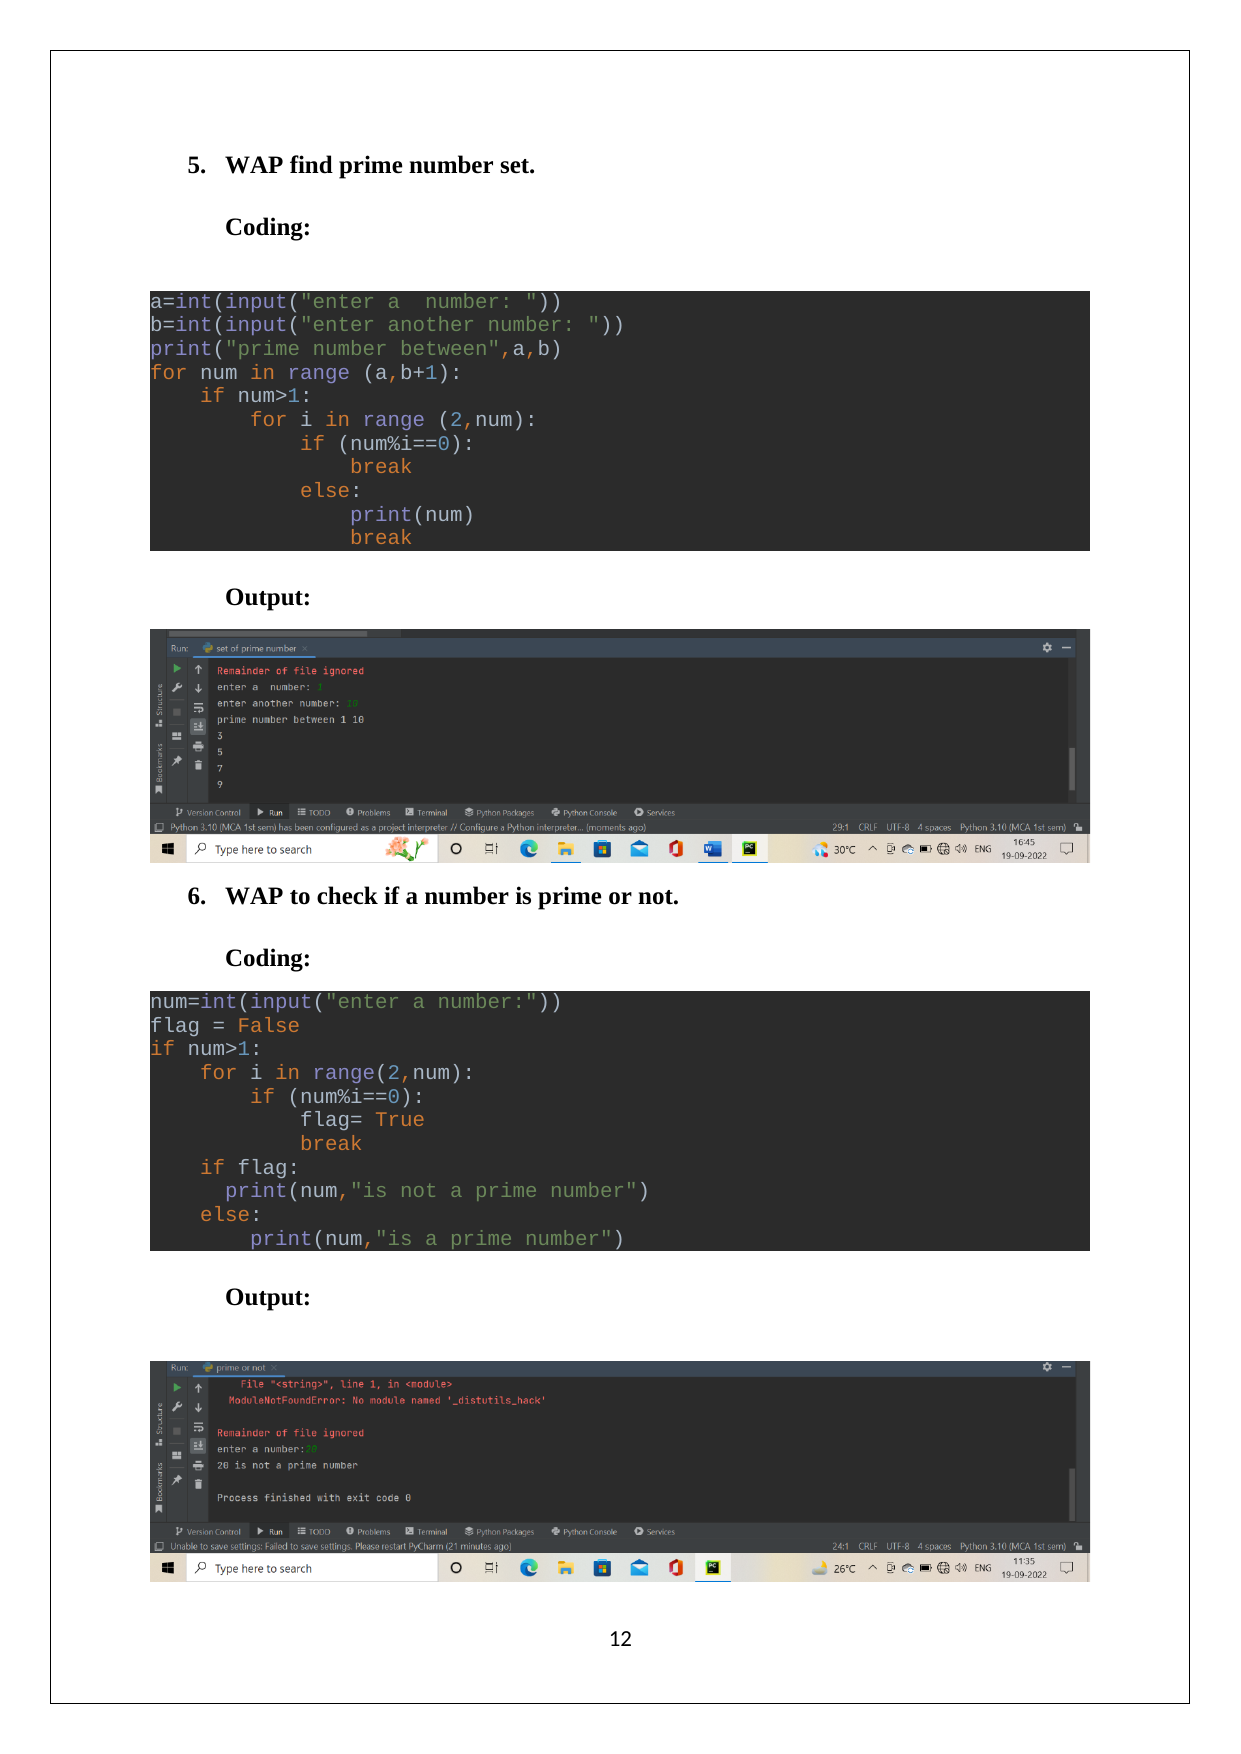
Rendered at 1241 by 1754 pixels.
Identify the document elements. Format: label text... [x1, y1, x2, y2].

picture [150, 1361, 1091, 1582]
list Coding: [225, 943, 1090, 972]
list Output: [225, 1282, 1090, 1311]
list WAP to check if a number is prime or not. [187, 881, 1090, 910]
list WAP find prime number set. [187, 150, 1090, 179]
picture [150, 629, 1091, 863]
text num=int(input("enter a number:")) flag = False if num>1: for i in range(2,num): if (num%i==0): flag= True break if flag: print(num,"is not a prime number") else: print(num,"is a prime number") [150, 991, 1090, 1251]
list Coding: [225, 212, 1090, 241]
list Output: [225, 582, 1090, 611]
text a=int(input("enter a number: ")) b=int(input("enter another number: ")) print("prime number between",a,b) for num in range (a,b+1): if num>1: for i in range (2,num): if (num%i==0): break else: print(num) break [150, 291, 1090, 551]
